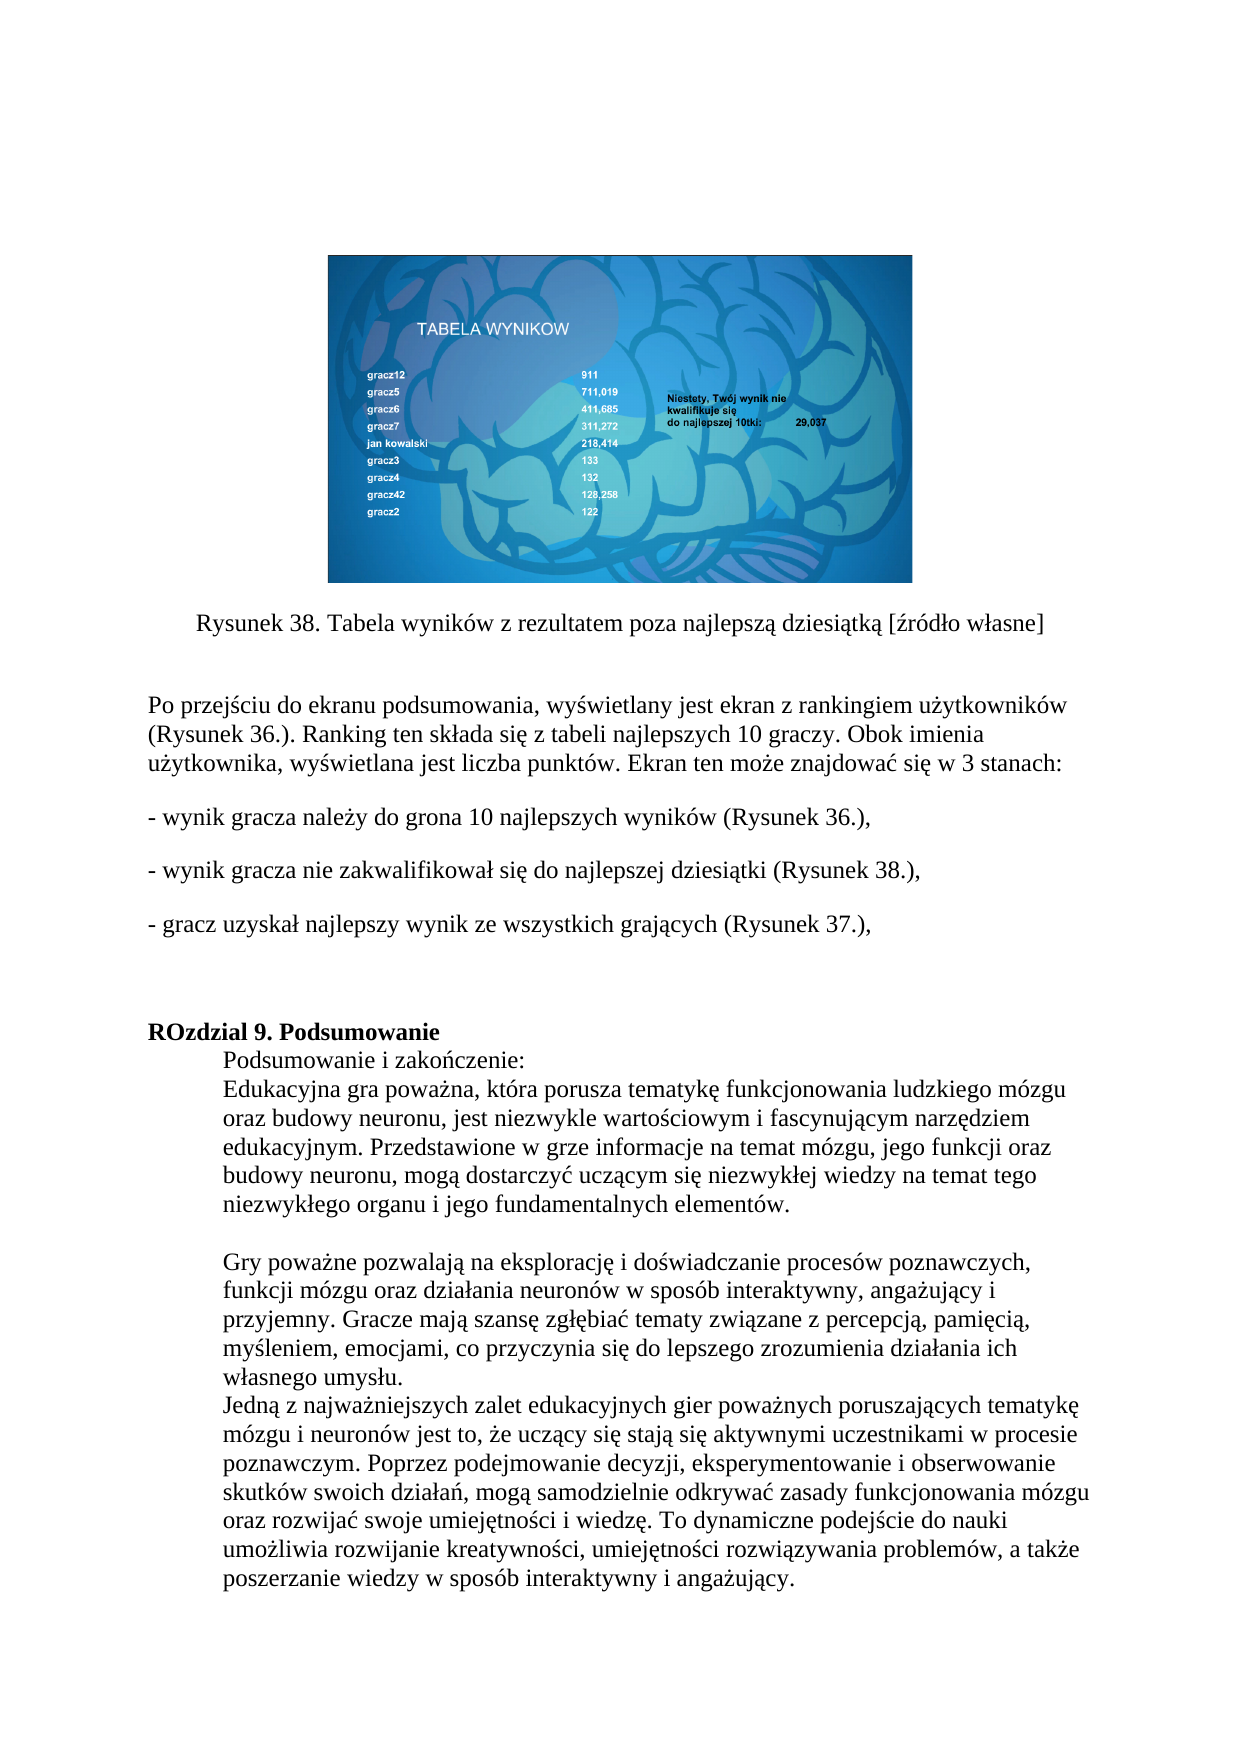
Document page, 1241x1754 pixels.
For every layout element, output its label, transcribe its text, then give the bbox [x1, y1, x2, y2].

text - wynik gracza nie zakwalifikował się do najlepszej dziesiątki (Rysunek 38.), [148, 856, 1093, 884]
text Po przejściu do ekranu podsumowania, wyświetlany jest ekran z rankingiem użytkowników (Rysunek 36.). Ranking ten składa się z tabeli najlepszych 10 graczy. Obok imienia użytkownika, wyświetlana jest liczba punktów. Ekran ten może znajdować się w 3 stanach: [148, 691, 1093, 777]
text Jedną z najważniejszych zalet edukacyjnych gier poważnych poruszających tematykę mózgu i neuronów jest to, że uczący się stają się aktywnymi uczestnikami w procesie poznawczym. Poprzez podejmowanie decyzji, eksperymentowanie i obserwowanie skutków swoich działań, mogą samodzielnie odkrywać zasady funkcjonowania mózgu oraz rozwijać swoje umiejętności i wiedzę. To dynamiczne podejście do nauki umożliwia rozwijanie kreatywności, umiejętności rozwiązywania problemów, a także poszerzanie wiedzy w sposób interaktywny i angażujący. [223, 1391, 1093, 1592]
text ROzdzial 9. Podsumowanie [148, 1017, 1093, 1046]
text - wynik gracza należy do grona 10 najlepszych wyników (Rysunek 36.), [148, 802, 1093, 831]
text Edukacyjna gra poważna, która porusza tematykę funkcjonowania ludzkiego mózgu oraz budowy neuronu, jest niezwykle wartościowym i fascynującym narzędziem edukacyjnym. Przedstawione w grze informacje na temat mózgu, jego funkcji oraz budowy neuronu, mogą dostarczyć uczącym się niezwykłej wiedzy na temat tego niezwykłego organu i jego fundamentalnych elementów. [223, 1074, 1093, 1218]
text Gry poważne pozwalają na eksplorację i doświadczanie procesów poznawczych, funkcji mózgu oraz działania neuronów w sposób interaktywny, angażujący i przyjemny. Gracze mają szansę zgłębiać tematy związane z percepcją, pamięcią, myśleniem, emocjami, co przyczynia się do lepszego zrozumienia działania ich własnego umysłu. [223, 1247, 1093, 1391]
picture [327, 255, 913, 583]
text Rysunek 38. Tabela wyników z rezultatem poza najlepszą dziesiątką [źródło własne] [148, 608, 1093, 637]
text - gracz uzyskał najlepszy wynik ze wszystkich grających (Rysunek 37.), [148, 909, 1093, 938]
text Podsumowanie i zakończenie: [223, 1046, 1093, 1074]
